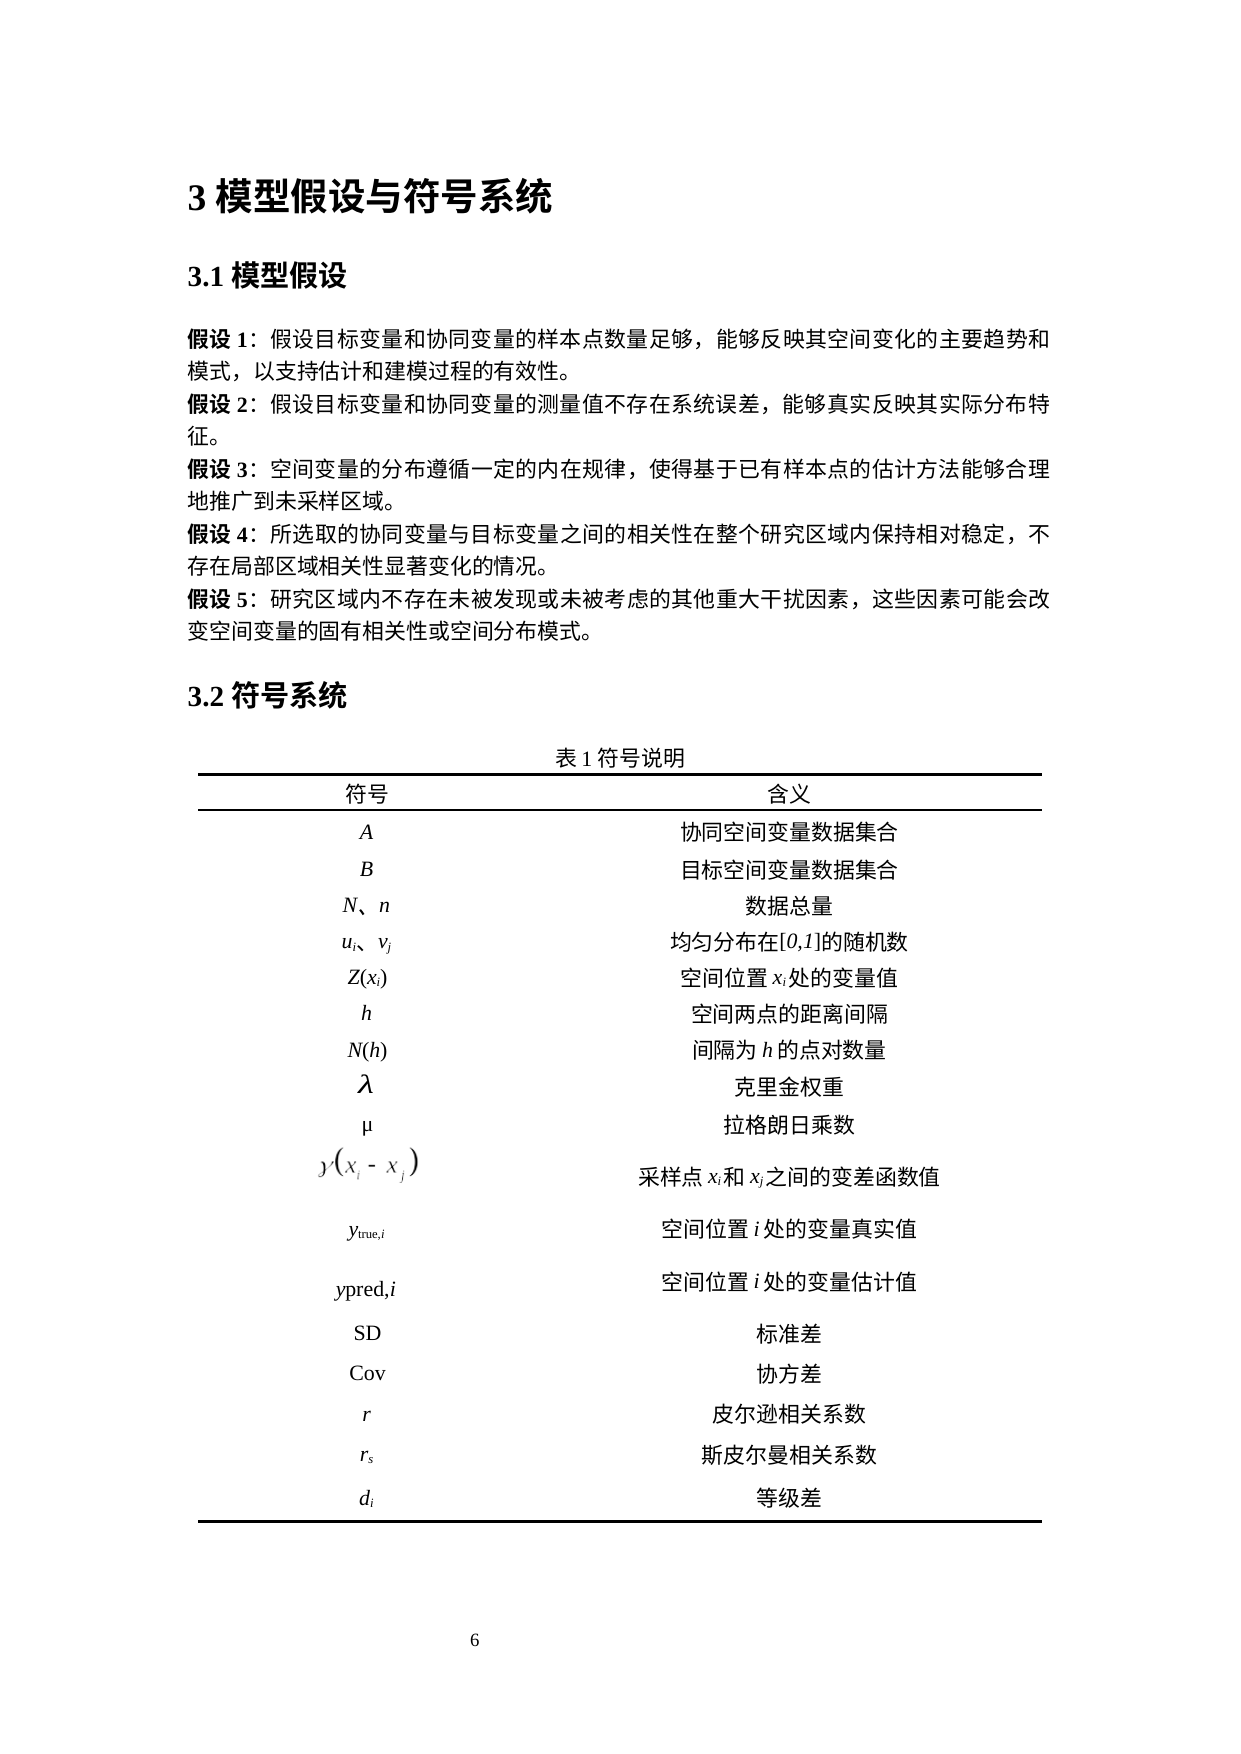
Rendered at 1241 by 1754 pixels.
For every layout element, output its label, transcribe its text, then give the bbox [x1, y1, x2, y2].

table_cell 采样点xi和xj之间的变差函数值 [536, 1143, 1042, 1208]
table_cell 空间位置i处的变量真实值 [536, 1208, 1042, 1248]
table_cell ui、vj [198, 923, 536, 959]
table_cell 皮尔逊相关系数 [536, 1393, 1042, 1434]
table_cell 均匀分布在[0,1]的随机数 [536, 923, 1042, 959]
table_cell 空间位置i处的变量估计值 [536, 1248, 1042, 1313]
text 表1 符号说明 [187, 740, 1053, 773]
table_cell 数据总量 [536, 887, 1042, 923]
table_cell 克里金权重 [536, 1068, 1042, 1105]
list 假设5：研究区域内不存在未被发现或未被考虑的其他重大干扰因素，这些因素可能会改变空间变量的固有相关性或空间分布模式。 [187, 581, 1053, 646]
text 假设1：假设目标变量和协同变量的样本点数量足够，能够反映其空间变化的主要趋势和模式，以支持估计和建模过程的有效性。 [187, 321, 1053, 386]
table_header 符号 [198, 776, 536, 809]
table_cell [198, 1068, 536, 1105]
table_cell Cov [198, 1353, 536, 1393]
table_cell 目标空间变量数据集合 [536, 851, 1042, 887]
table_cell 协方差 [536, 1353, 1042, 1393]
table_cell h [198, 995, 536, 1031]
table_cell A [198, 811, 536, 851]
table_cell N、n [198, 887, 536, 923]
table_cell 标准差 [536, 1313, 1042, 1352]
table_cell rs [198, 1434, 536, 1474]
table_cell [198, 1143, 536, 1208]
subtitle 3.2 符号系统 [187, 661, 1053, 726]
text 假设3：空间变量的分布遵循一定的内在规律，使得基于已有样本点的估计方法能够合理地推广到未采样区域。 [187, 451, 1053, 516]
table_cell ypred,i [198, 1248, 536, 1313]
table_cell N(h) [198, 1031, 536, 1067]
table_cell di [198, 1474, 536, 1520]
table_cell 协同空间变量数据集合 [536, 811, 1042, 851]
text 假设4：所选取的协同变量与目标变量之间的相关性在整个研究区域内保持相对稳定，不存在局部区域相关性显著变化的情况。 [187, 516, 1053, 581]
subtitle 模型假设 [187, 242, 1053, 307]
table_cell 空间位置xi处的变量值 [536, 959, 1042, 995]
table_cell 等级差 [536, 1474, 1042, 1520]
table_cell Z(xi) [198, 959, 536, 995]
table_cell 拉格朗日乘数 [536, 1105, 1042, 1143]
table_cell 空间两点的距离间隔 [536, 995, 1042, 1031]
table_cell 间隔为h的点对数量 [536, 1031, 1042, 1067]
table_cell ytrue,i [198, 1208, 536, 1248]
subtitle 3 模型假设与符号系统 [187, 162, 1053, 227]
table_cell B [198, 851, 536, 887]
text 假设2：假设目标变量和协同变量的测量值不存在系统误差，能够真实反映其实际分布特征。 [187, 386, 1053, 451]
table_cell μ [198, 1105, 536, 1143]
table_cell SD [198, 1313, 536, 1352]
table_cell r [198, 1393, 536, 1434]
table_cell 斯皮尔曼相关系数 [536, 1434, 1042, 1474]
table_header 含义 [536, 776, 1042, 809]
